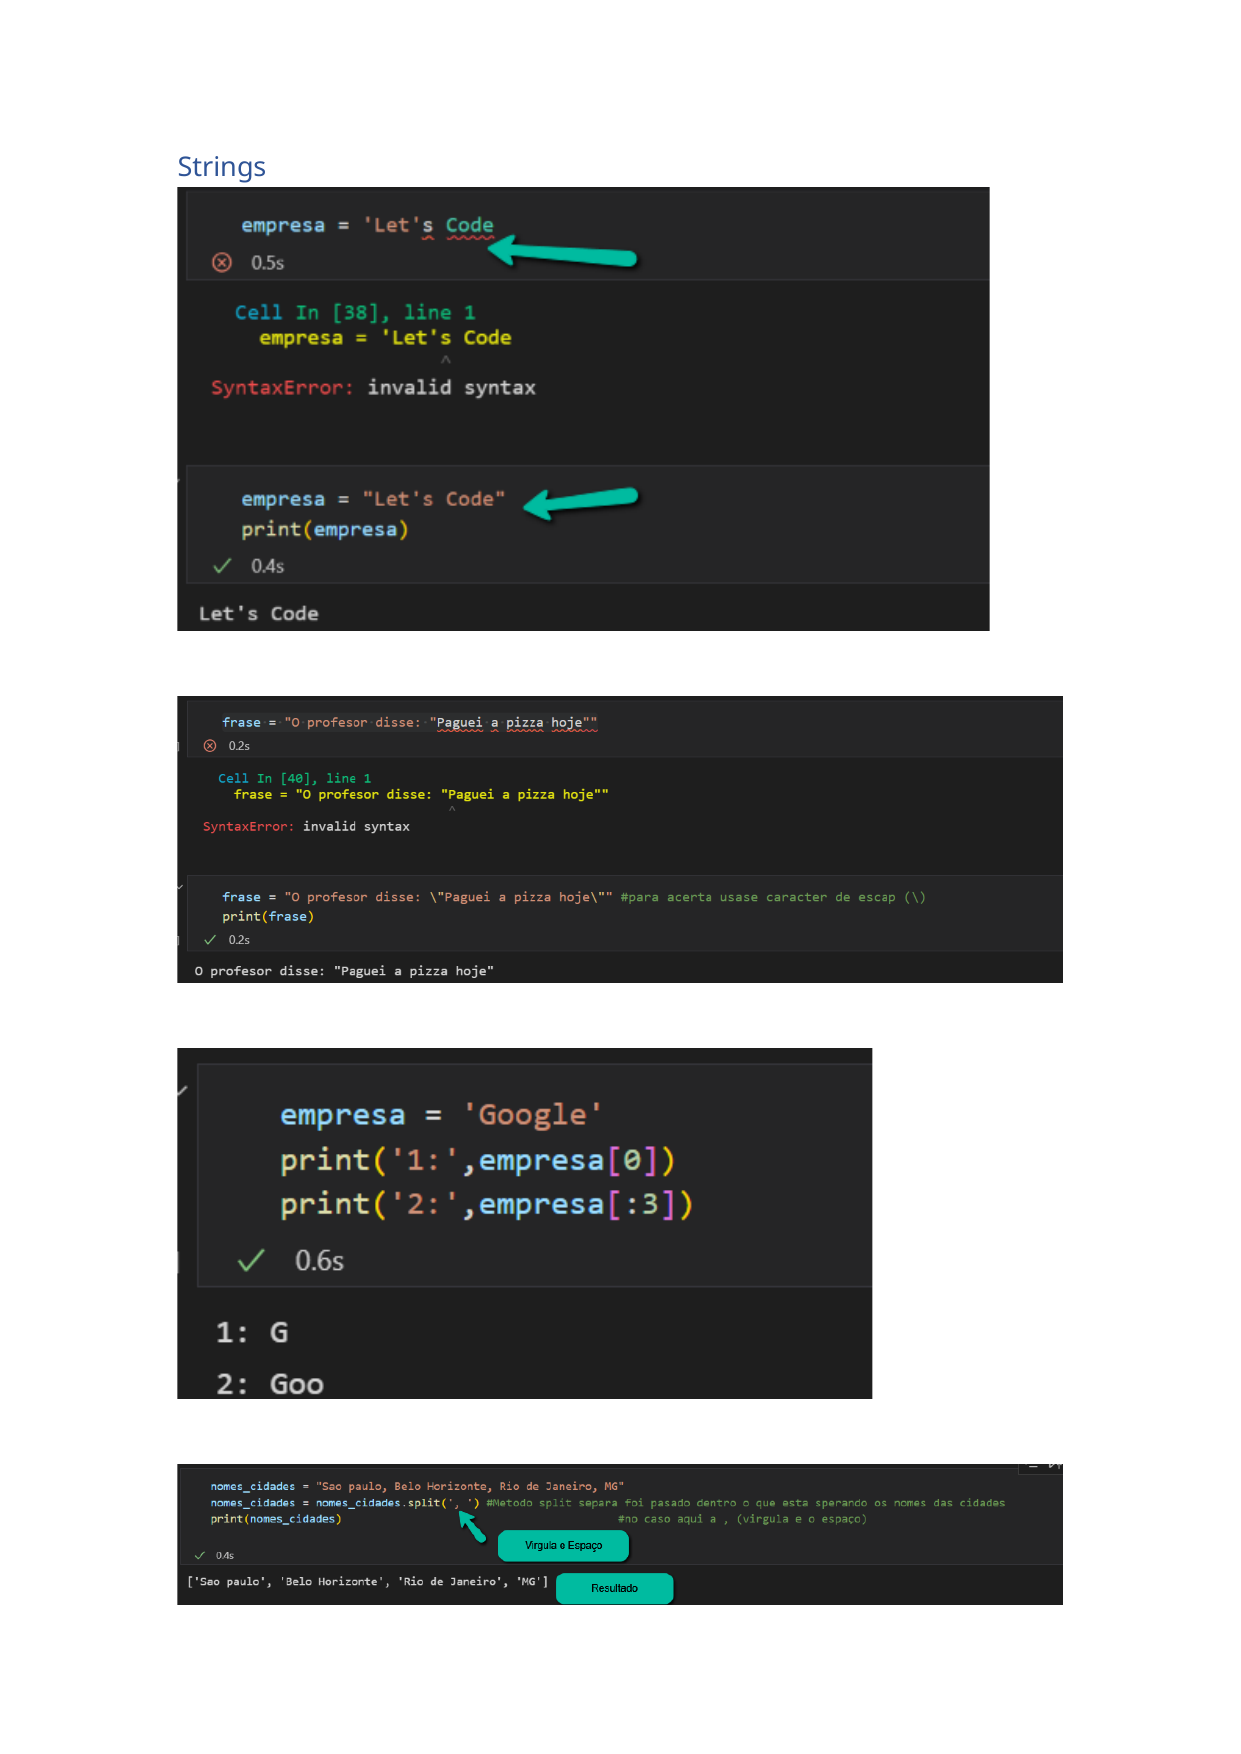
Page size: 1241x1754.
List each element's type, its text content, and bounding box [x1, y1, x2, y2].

picture [177, 187, 990, 631]
picture [177, 1048, 873, 1399]
subtitle Strings [177, 148, 1063, 184]
picture [177, 696, 1063, 983]
picture [177, 1464, 1063, 1605]
